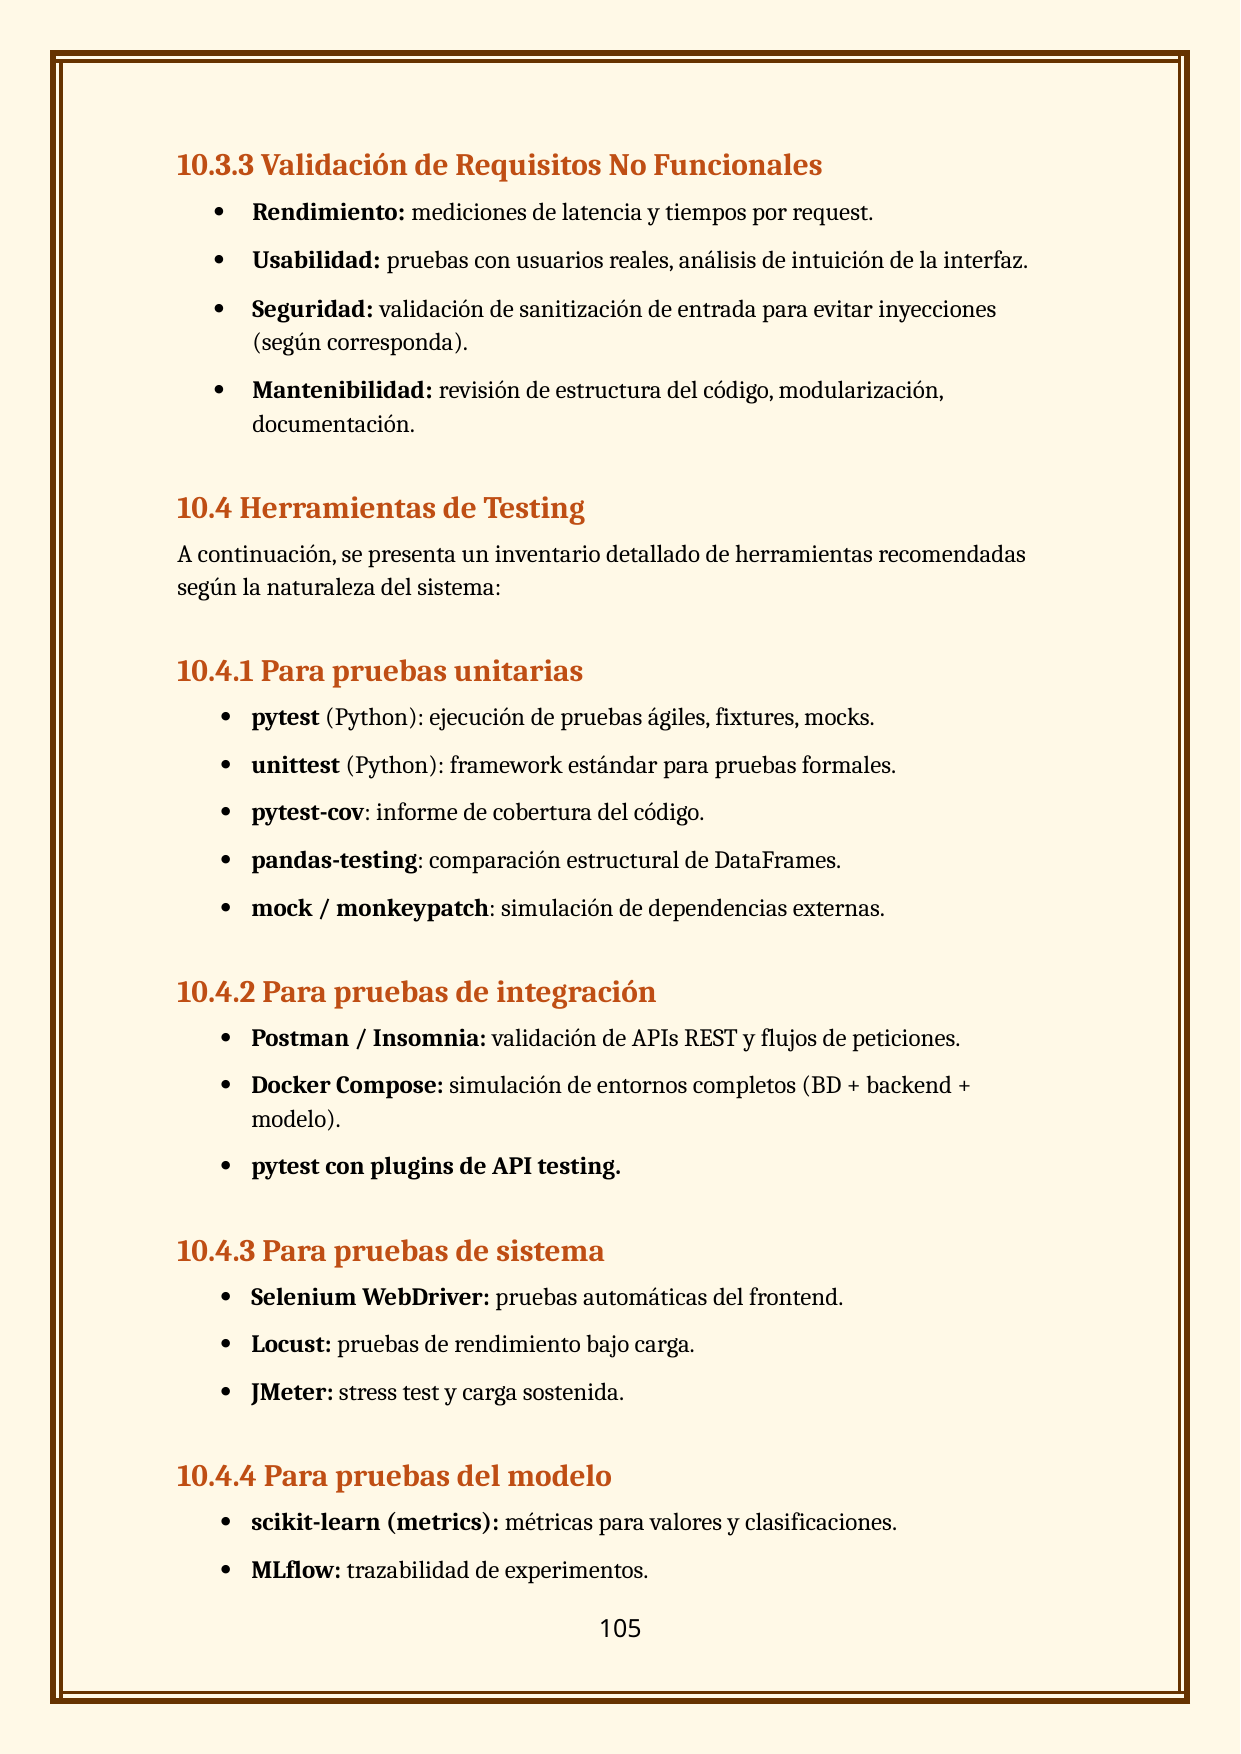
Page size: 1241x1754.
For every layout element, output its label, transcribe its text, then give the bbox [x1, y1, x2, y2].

list Mantenibilidad: revisión de estructura del código, modularización, documentación. [214, 376, 1063, 438]
list Usabilidad: pruebas con usuarios reales, análisis de intuición de la interfaz. [214, 246, 1063, 275]
list pytest-cov: informe de cobertura del código. [221, 798, 1063, 827]
list Locust: pruebas de rendimiento bajo carga. [221, 1330, 1063, 1359]
list mock / monkeypatch: simulación de dependencias externas. [221, 893, 1063, 922]
list Selenium WebDriver: pruebas automáticas del frontend. [221, 1282, 1063, 1311]
list Rendimiento: mediciones de latencia y tiempos por request. [214, 197, 1063, 227]
text A continuación, se presenta un inventario detallado de herramientas recomendadas según la naturaleza del sistema: [177, 540, 1063, 602]
list JMeter: stress test y carga sostenida. [221, 1378, 1063, 1406]
subtitle 10.4.3 Para pruebas de sistema [177, 1233, 1063, 1269]
subtitle 10.4.1 Para pruebas unitarias [177, 653, 1063, 689]
list scikit-learn (metrics): métricas para valores y clasificaciones. [221, 1508, 1063, 1537]
list Postman / Insomnia: validación de APIs REST y flujos de peticiones. [221, 1024, 1063, 1053]
list MLflow: trazabilidad de experimentos. [221, 1556, 1063, 1584]
subtitle 10.4 Herramientas de Testing [177, 490, 1063, 526]
list pandas-testing: comparación estructural de DataFrames. [221, 846, 1063, 875]
list Docker Compose: simulación de entornos completos (BD + backend + modelo). [221, 1071, 1063, 1133]
subtitle 10.4.4 Para pruebas del modelo [177, 1458, 1063, 1494]
subtitle 10.3.3 Validación de Requisitos No Funcionales [177, 147, 1063, 183]
subtitle 10.4.2 Para pruebas de integración [177, 974, 1063, 1010]
list pytest con plugins de API testing. [221, 1152, 1063, 1181]
list Seguridad: validación de sanitización de entrada para evitar inyecciones (según corresponda). [214, 294, 1063, 357]
list unittest (Python): framework estándar para pruebas formales. [221, 751, 1063, 779]
list pytest (Python): ejecución de pruebas ágiles, fixtures, mocks. [221, 703, 1063, 732]
